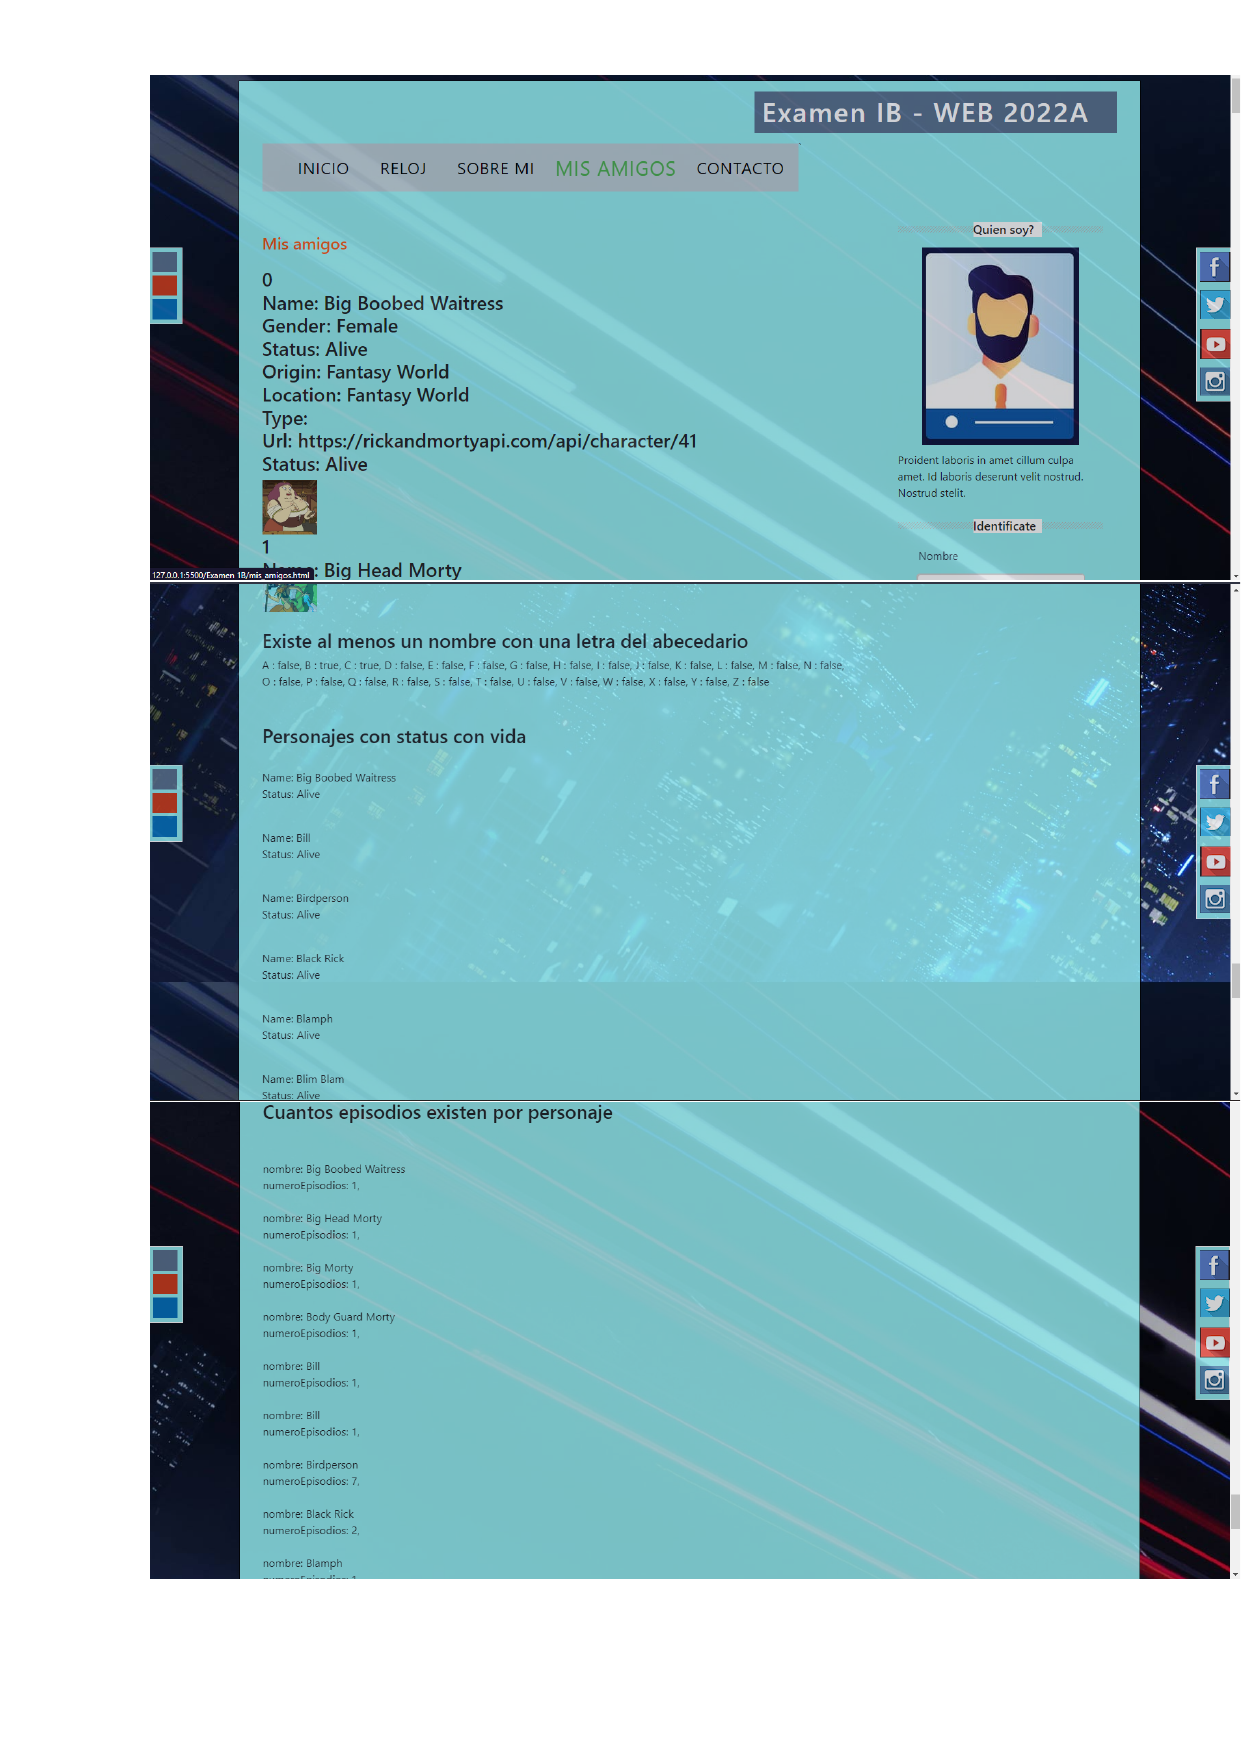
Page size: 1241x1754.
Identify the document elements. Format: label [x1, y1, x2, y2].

picture [150, 582, 1241, 1101]
picture [150, 1102, 1241, 1579]
picture [150, 75, 1241, 580]
